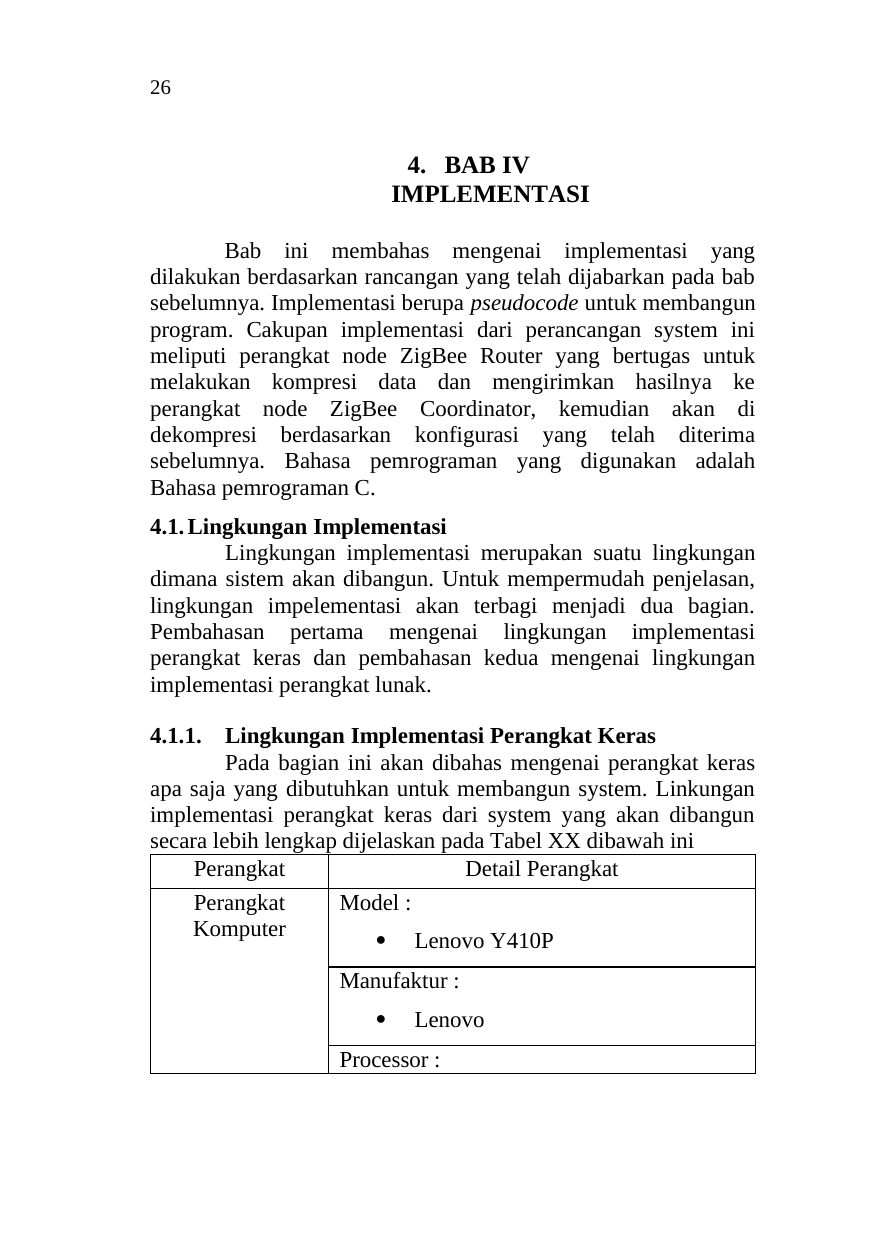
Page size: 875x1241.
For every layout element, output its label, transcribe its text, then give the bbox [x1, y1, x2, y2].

text Lingkungan implementasi merupakan suatu lingkungan dimana sistem akan dibangun. Untuk mempermudah penjelasan, lingkungan impelementasi akan terbagi menjadi dua bagian. Pembahasan pertama mengenai lingkungan implementasi perangkat keras dan pembahasan kedua mengenai lingkungan implementasi perangkat lunak. [150, 539, 756, 697]
table_cell Model : Lenovo Y410P [329, 889, 755, 966]
subtitle Lingkungan Implementasi [150, 513, 756, 539]
subtitle BAB IV IMPLEMENTASI [187, 150, 756, 207]
text Pada bagian ini akan dibahas mengenai perangkat keras apa saja yang dibutuhkan untuk membangun system. Linkungan implementasi perangkat keras dari system yang akan dibangun secara lebih lengkap dijelaskan pada Tabel XX dibawah ini [150, 748, 756, 854]
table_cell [329, 1046, 755, 1072]
subtitle Lingkungan Implementasi Perangkat Keras [150, 722, 756, 748]
table_cell Perangkat Komputer [151, 889, 328, 1072]
table_header Perangkat [151, 855, 328, 888]
table_header Detail Perangkat [329, 855, 755, 888]
table_cell Manufaktur : Lenovo [329, 968, 755, 1045]
text Bab ini membahas mengenai implementasi yang dilakukan berdasarkan rancangan yang telah dijabarkan pada bab sebelumnya. Implementasi berupa pseudocode untuk membangun program. Cakupan implementasi dari perancangan system ini meliputi perangkat node ZigBee Router yang bertugas untuk melakukan kompresi data dan mengirimkan hasilnya ke perangkat node ZigBee Coordinator, kemudian akan di dekompresi berdasarkan konfigurasi yang telah diterima sebelumnya. Bahasa pemrograman yang digunakan adalah Bahasa pemrograman C. [150, 237, 756, 500]
